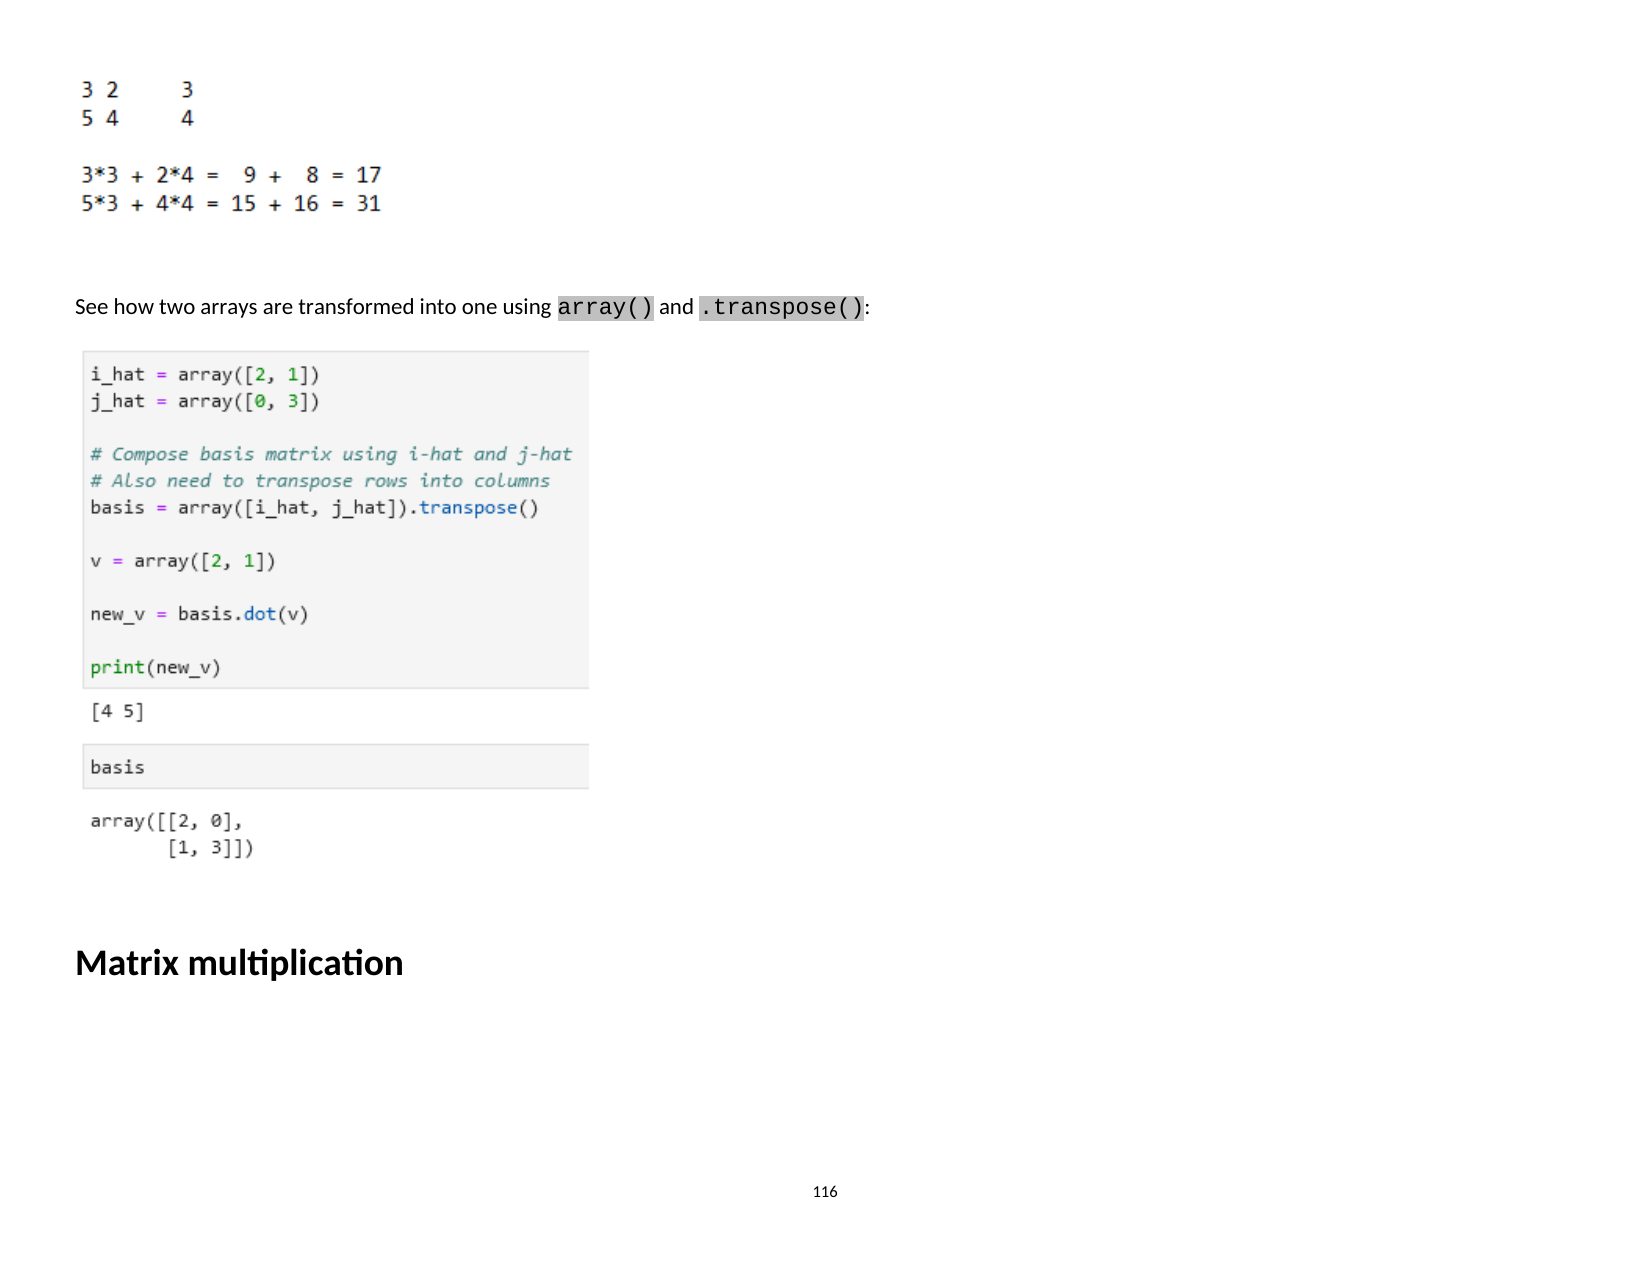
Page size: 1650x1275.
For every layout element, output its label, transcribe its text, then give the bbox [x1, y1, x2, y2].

text See how two arrays are transformed into one using array() and .transpose(): [75, 292, 1575, 321]
picture [75, 75, 391, 227]
text Matrix multiplication [75, 939, 1575, 985]
picture [75, 340, 590, 874]
